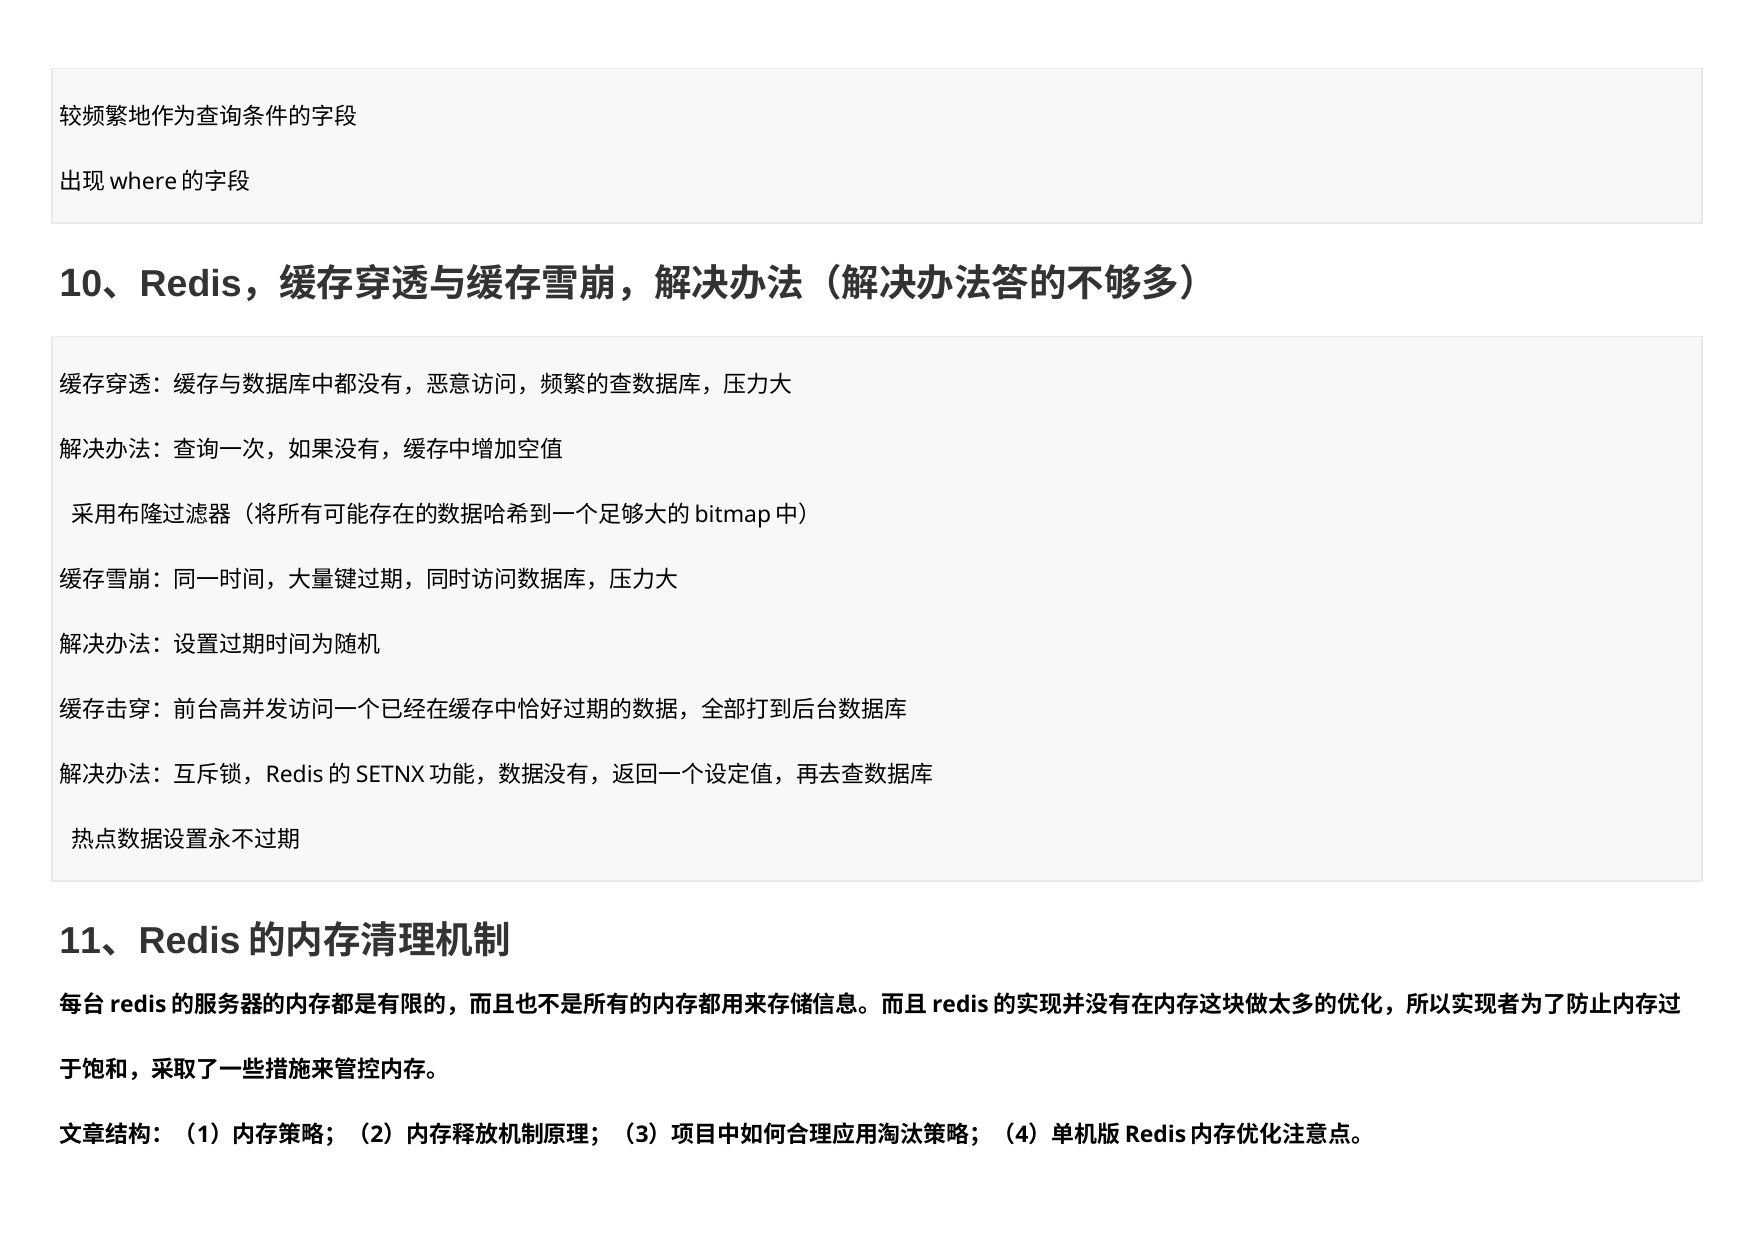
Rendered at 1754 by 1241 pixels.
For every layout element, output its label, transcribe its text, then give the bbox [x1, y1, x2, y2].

text 文章结构：（1）内存策略；（2）内存释放机制原理；（3）项目中如何合理应用淘汰策略；（4）单机版Redis内存优化注意点。 [59, 1100, 1695, 1165]
text 每台redis的服务器的内存都是有限的，而且也不是所有的内存都用来存储信息。而且redis的实现并没有在内存这块做太多的优化，所以实现者为了防止内存过于饱和，采取了一些措施来管控内存。 [59, 970, 1695, 1100]
text 11、Redis的内存清理机制 [59, 905, 1695, 970]
text 较频繁地作为查询条件的字段 出现where的字段 [53, 69, 1701, 222]
text 10、Redis，缓存穿透与缓存雪崩，解决办法（解决办法答的不够多） [59, 247, 1695, 312]
text 缓存穿透：缓存与数据库中都没有，恶意访问，频繁的查数据库，压力大 解决办法：查询一次，如果没有，缓存中增加空值 采用布隆过滤器（将所有可能存在的数据哈希到一个足够大的bitmap中） 缓存雪崩：同一时间，大量键过期，同时访问数据库，压力大 解决办法：设置过期时间为随机 缓存击穿：前台高并发访问一个已经在缓存中恰好过期的数据，全部打到后台数据库 解决办法：互斥锁，Redis的SETNX功能，数据没有，返回一个设定值，再去查数据库 热点数据设置永不过期 [53, 337, 1701, 880]
